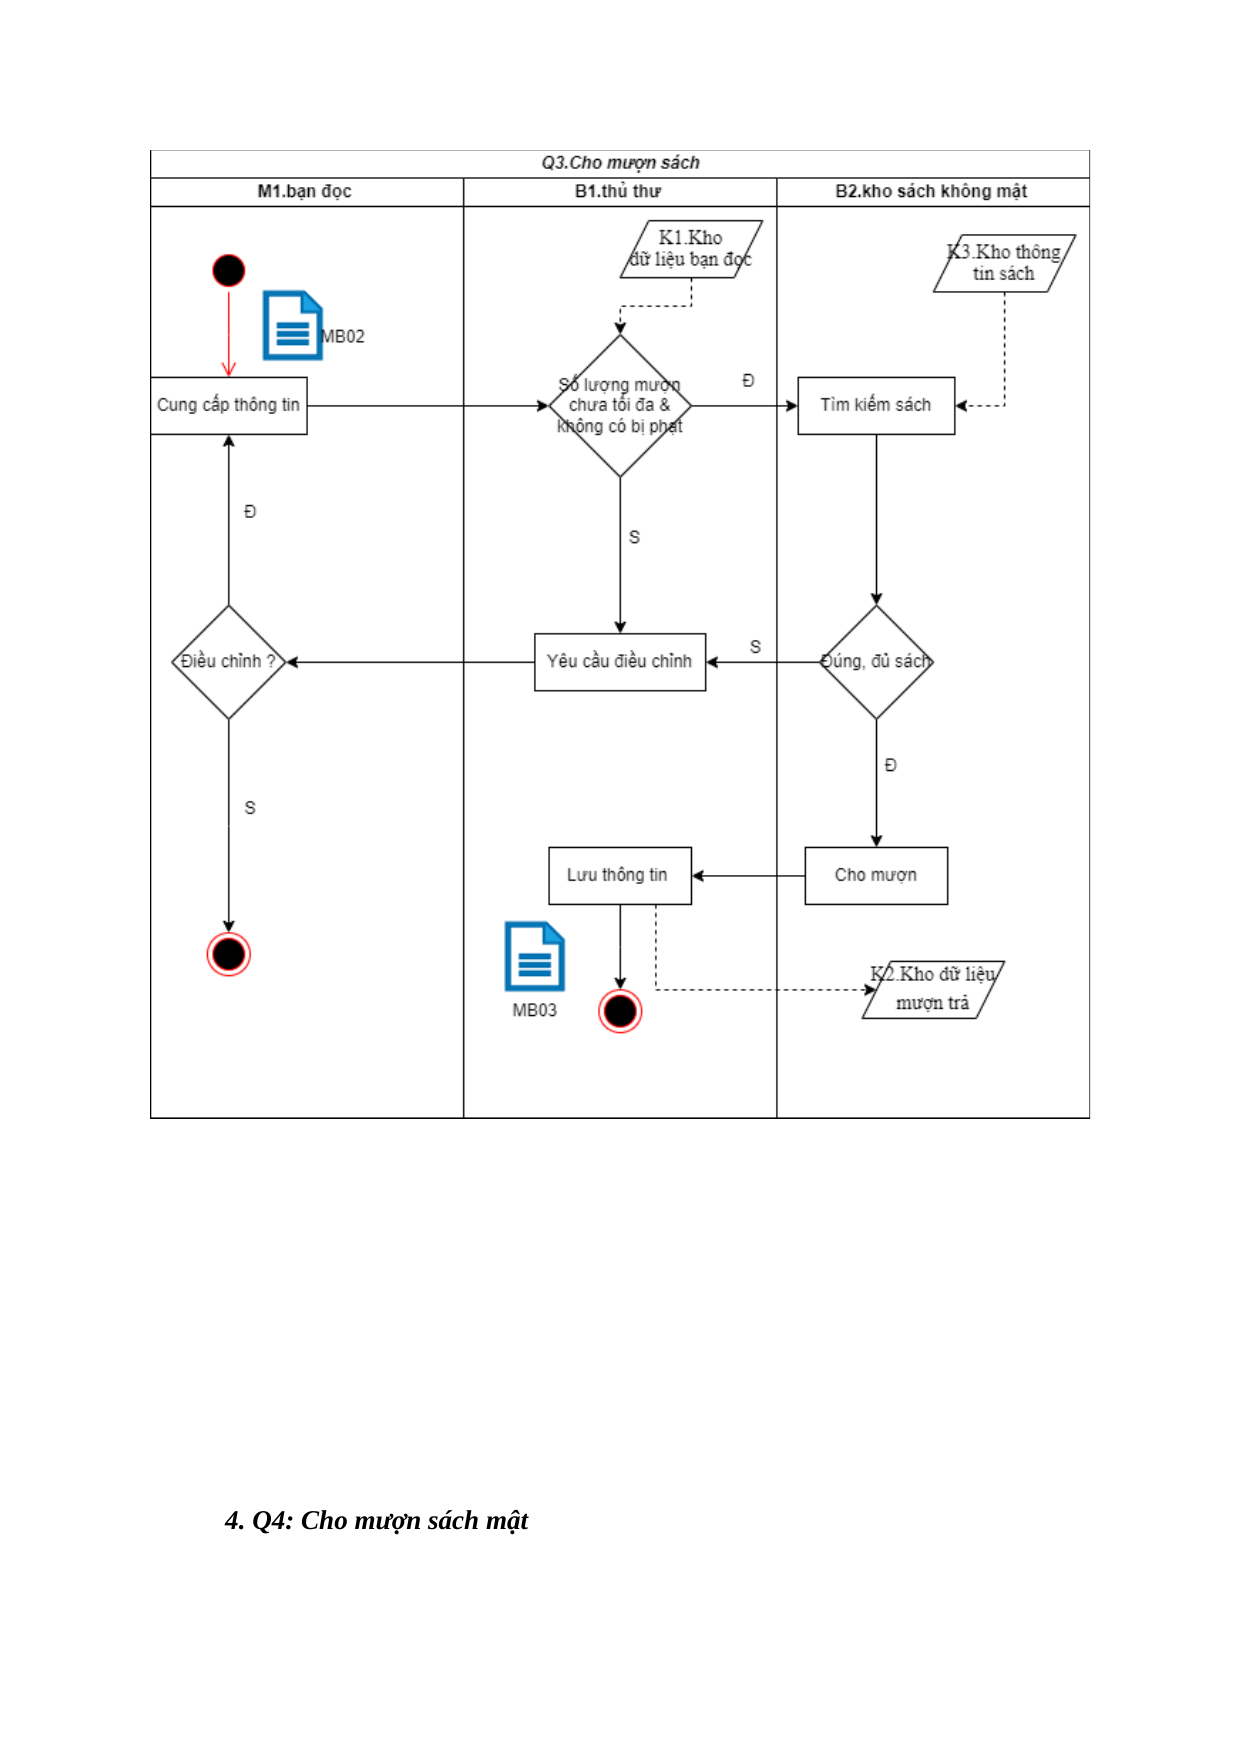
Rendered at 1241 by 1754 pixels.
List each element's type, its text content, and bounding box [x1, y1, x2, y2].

picture [150, 150, 1091, 1119]
list Q4: Cho mượn sách mật [225, 1504, 1090, 1535]
